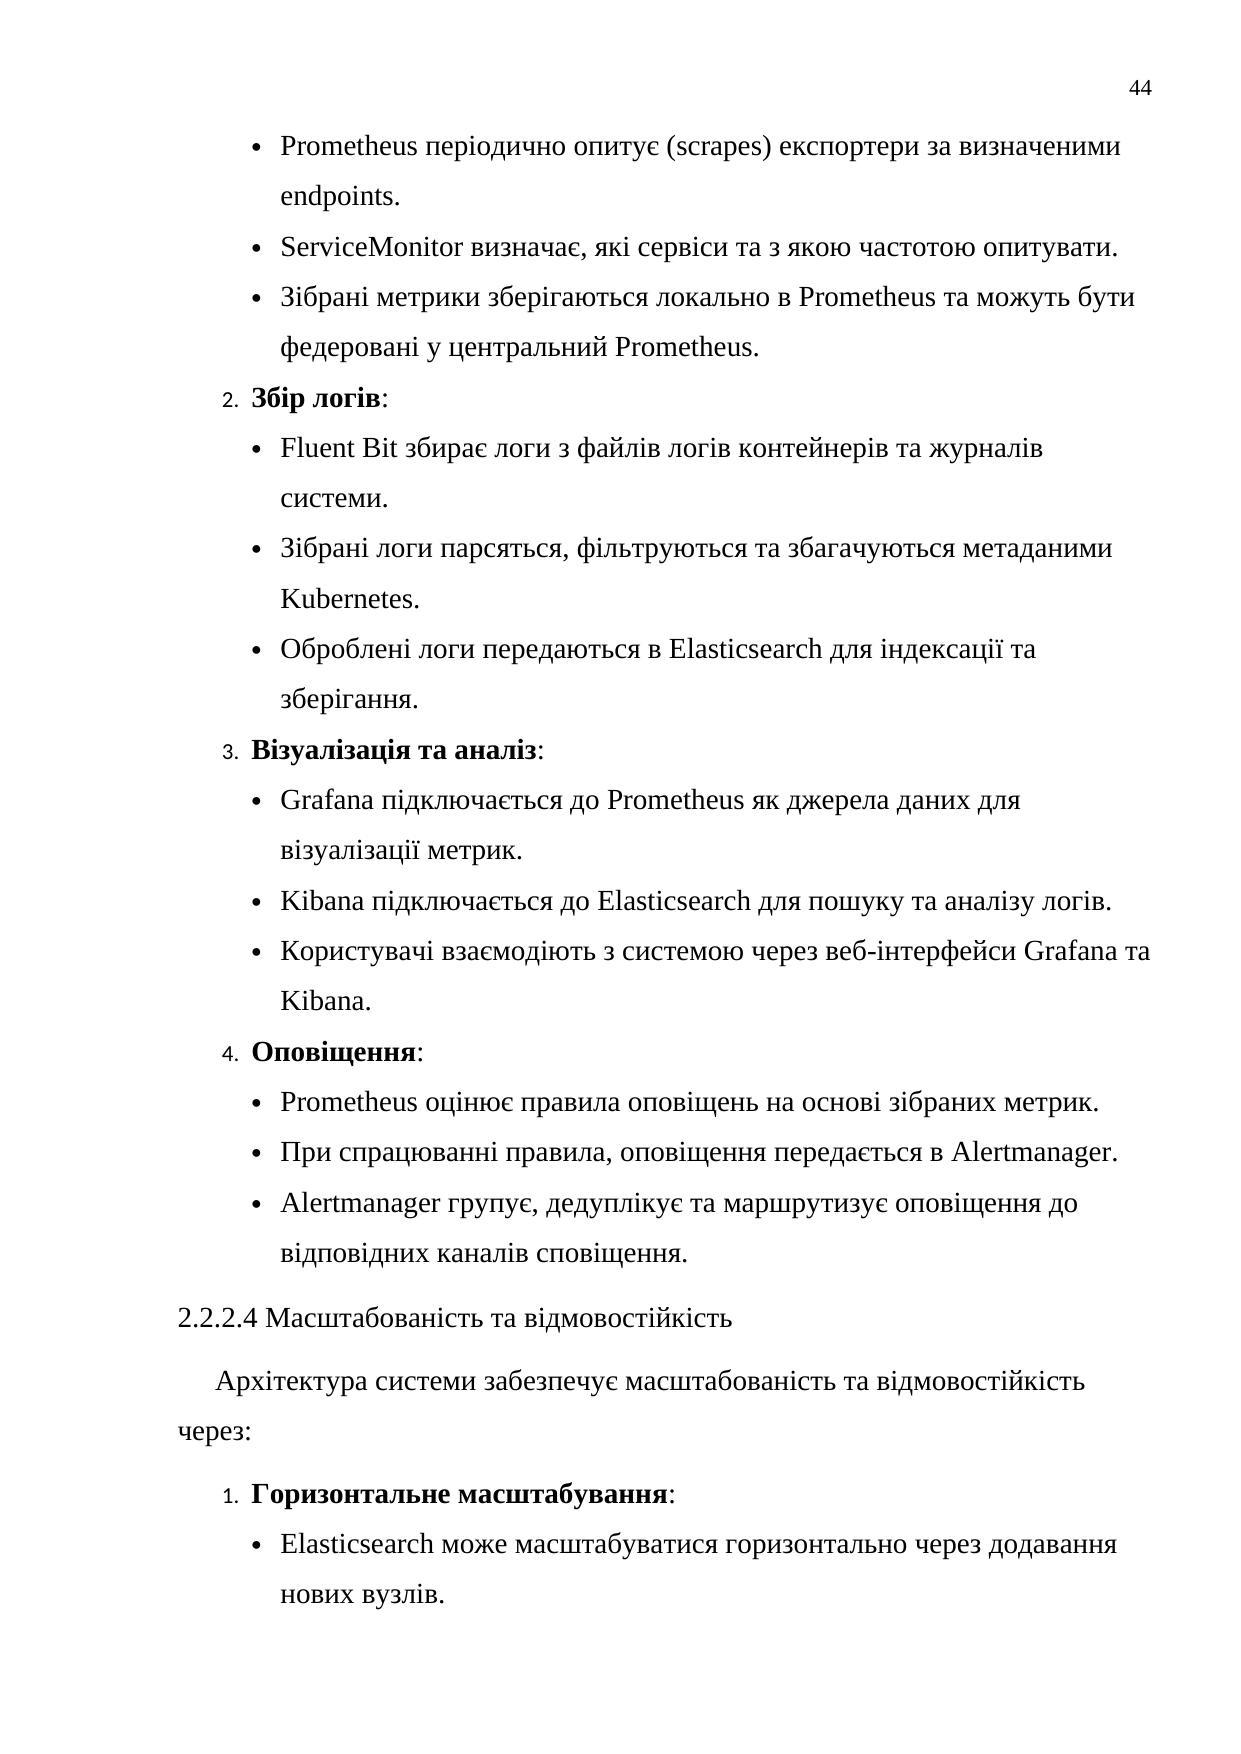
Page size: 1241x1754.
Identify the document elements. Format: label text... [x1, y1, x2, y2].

subtitle 2.2.2.4 Масштабованість та відмовостійкість [177, 1300, 1152, 1333]
list Візуалізація та аналіз: [222, 732, 1152, 765]
list Fluent Bit збирає логи з файлів логів контейнерів та журналів системи. [252, 430, 1152, 514]
list Alertmanager групує, дедуплікує та маршрутизує оповіщення до відповідних каналів сповіщення. [252, 1185, 1152, 1268]
list Горизонтальне масштабування: [222, 1476, 1152, 1509]
list ServiceMonitor визначає, які сервіси та з якою частотою опитувати. [252, 229, 1152, 262]
list Kibana підключається до Elasticsearch для пошуку та аналізу логів. [252, 883, 1152, 916]
list Elasticsearch може масштабуватися горизонтально через додавання нових вузлів. [252, 1526, 1152, 1610]
list Оповіщення: [222, 1034, 1152, 1067]
list Зібрані логи парсяться, фільтруються та збагачуються метаданими Kubernetes. [252, 531, 1152, 614]
list Prometheus періодично опитує (scrapes) експортери за визначеними endpoints. [252, 128, 1152, 212]
list При спрацюванні правила, оповіщення передається в Alertmanager. [252, 1134, 1152, 1168]
text Архітектура системи забезпечує масштабованість та відмовостійкість через: [177, 1363, 1152, 1447]
list Зібрані метрики зберігаються локально в Prometheus та можуть бути федеровані у центральний Prometheus. [252, 279, 1152, 363]
list Prometheus оцінює правила оповіщень на основі зібраних метрик. [252, 1084, 1152, 1118]
list Оброблені логи передаються в Elasticsearch для індексації та зберігання. [252, 631, 1152, 715]
list Збір логів: [222, 380, 1152, 413]
list Grafana підключається до Prometheus як джерела даних для візуалізації метрик. [252, 782, 1152, 866]
list Користувачі взаємодіють з системою через веб-інтерфейси Grafana та Kibana. [252, 933, 1152, 1017]
